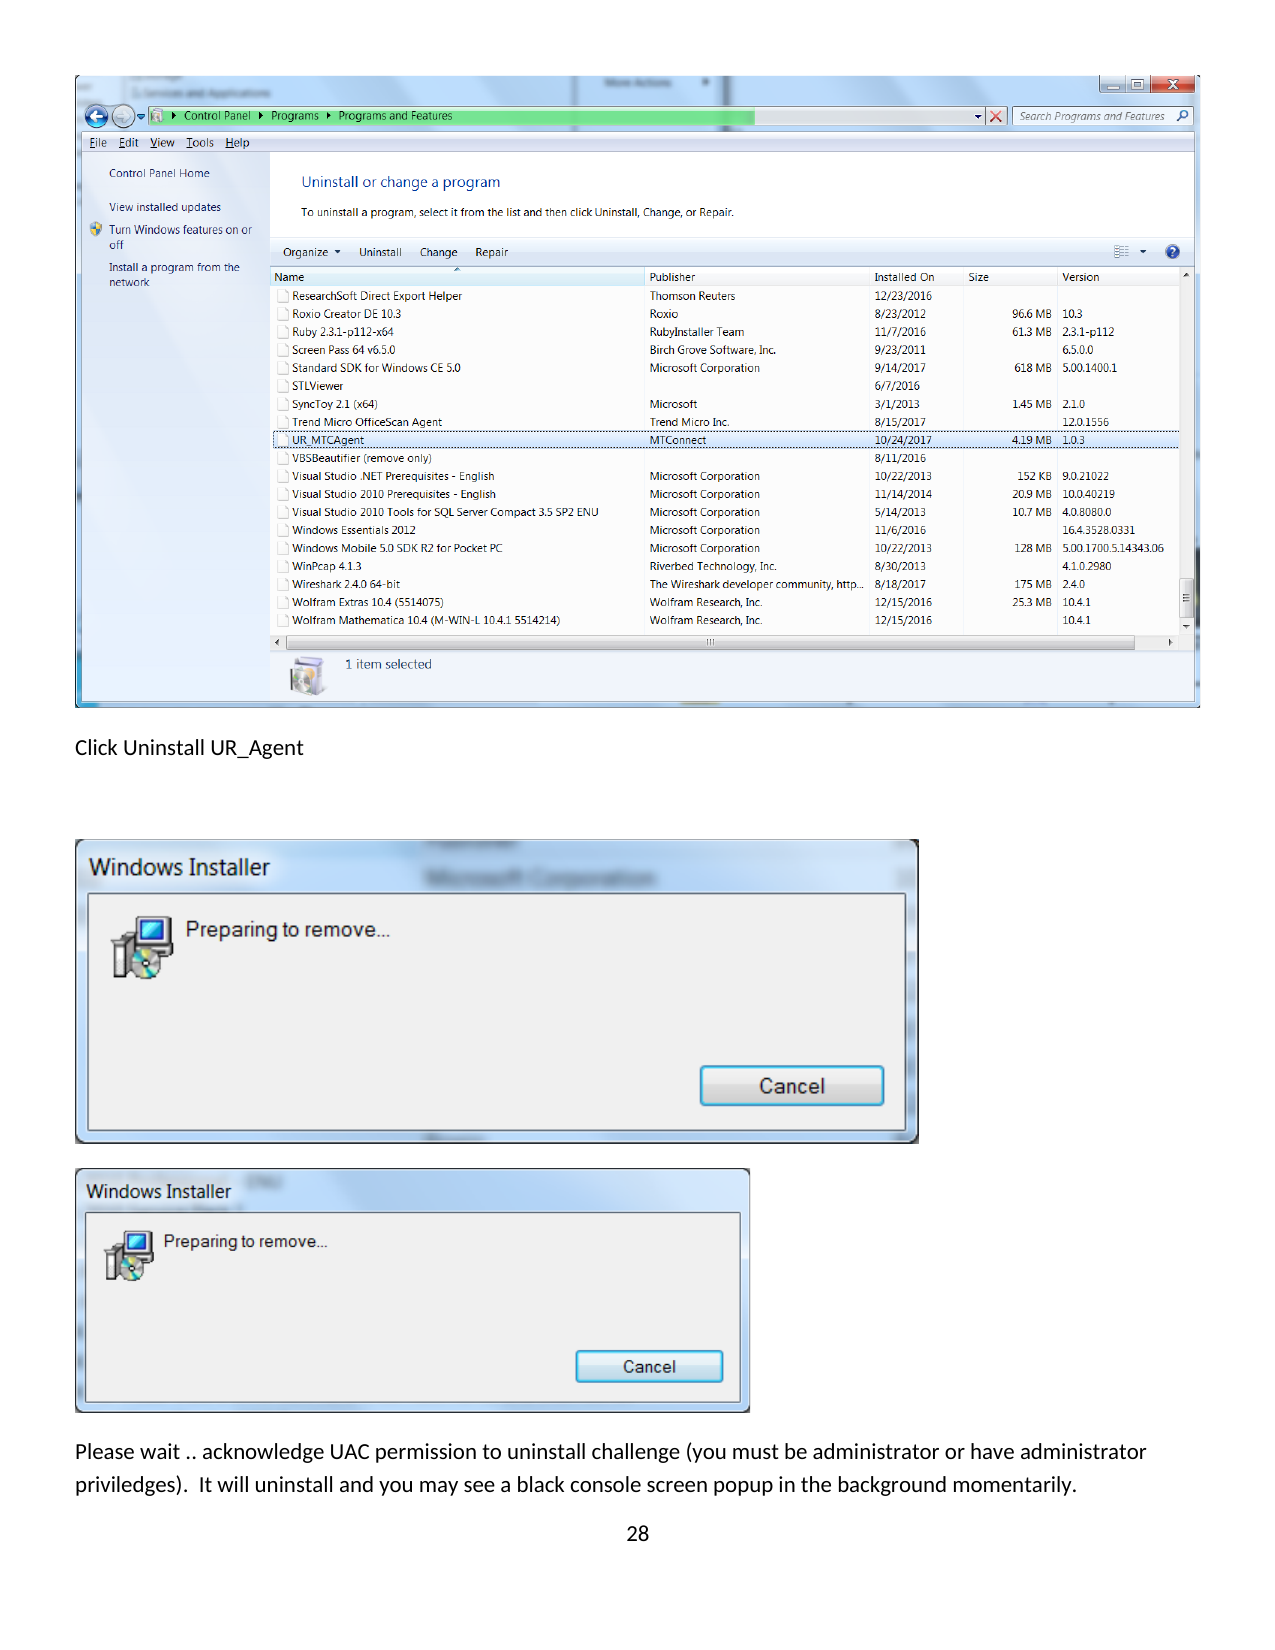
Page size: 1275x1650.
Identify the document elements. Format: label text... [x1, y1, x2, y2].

text Please wait .. acknowledge UAC permission to uninstall challenge (you must be administrator or have administrator priviledges). It will uninstall and you may see a black console screen popup in the background momentarily. [75, 1437, 1200, 1498]
text Click Uninstall UR_Agent [75, 733, 1200, 761]
picture [75, 1168, 750, 1413]
picture [75, 75, 1200, 708]
picture [75, 839, 919, 1144]
